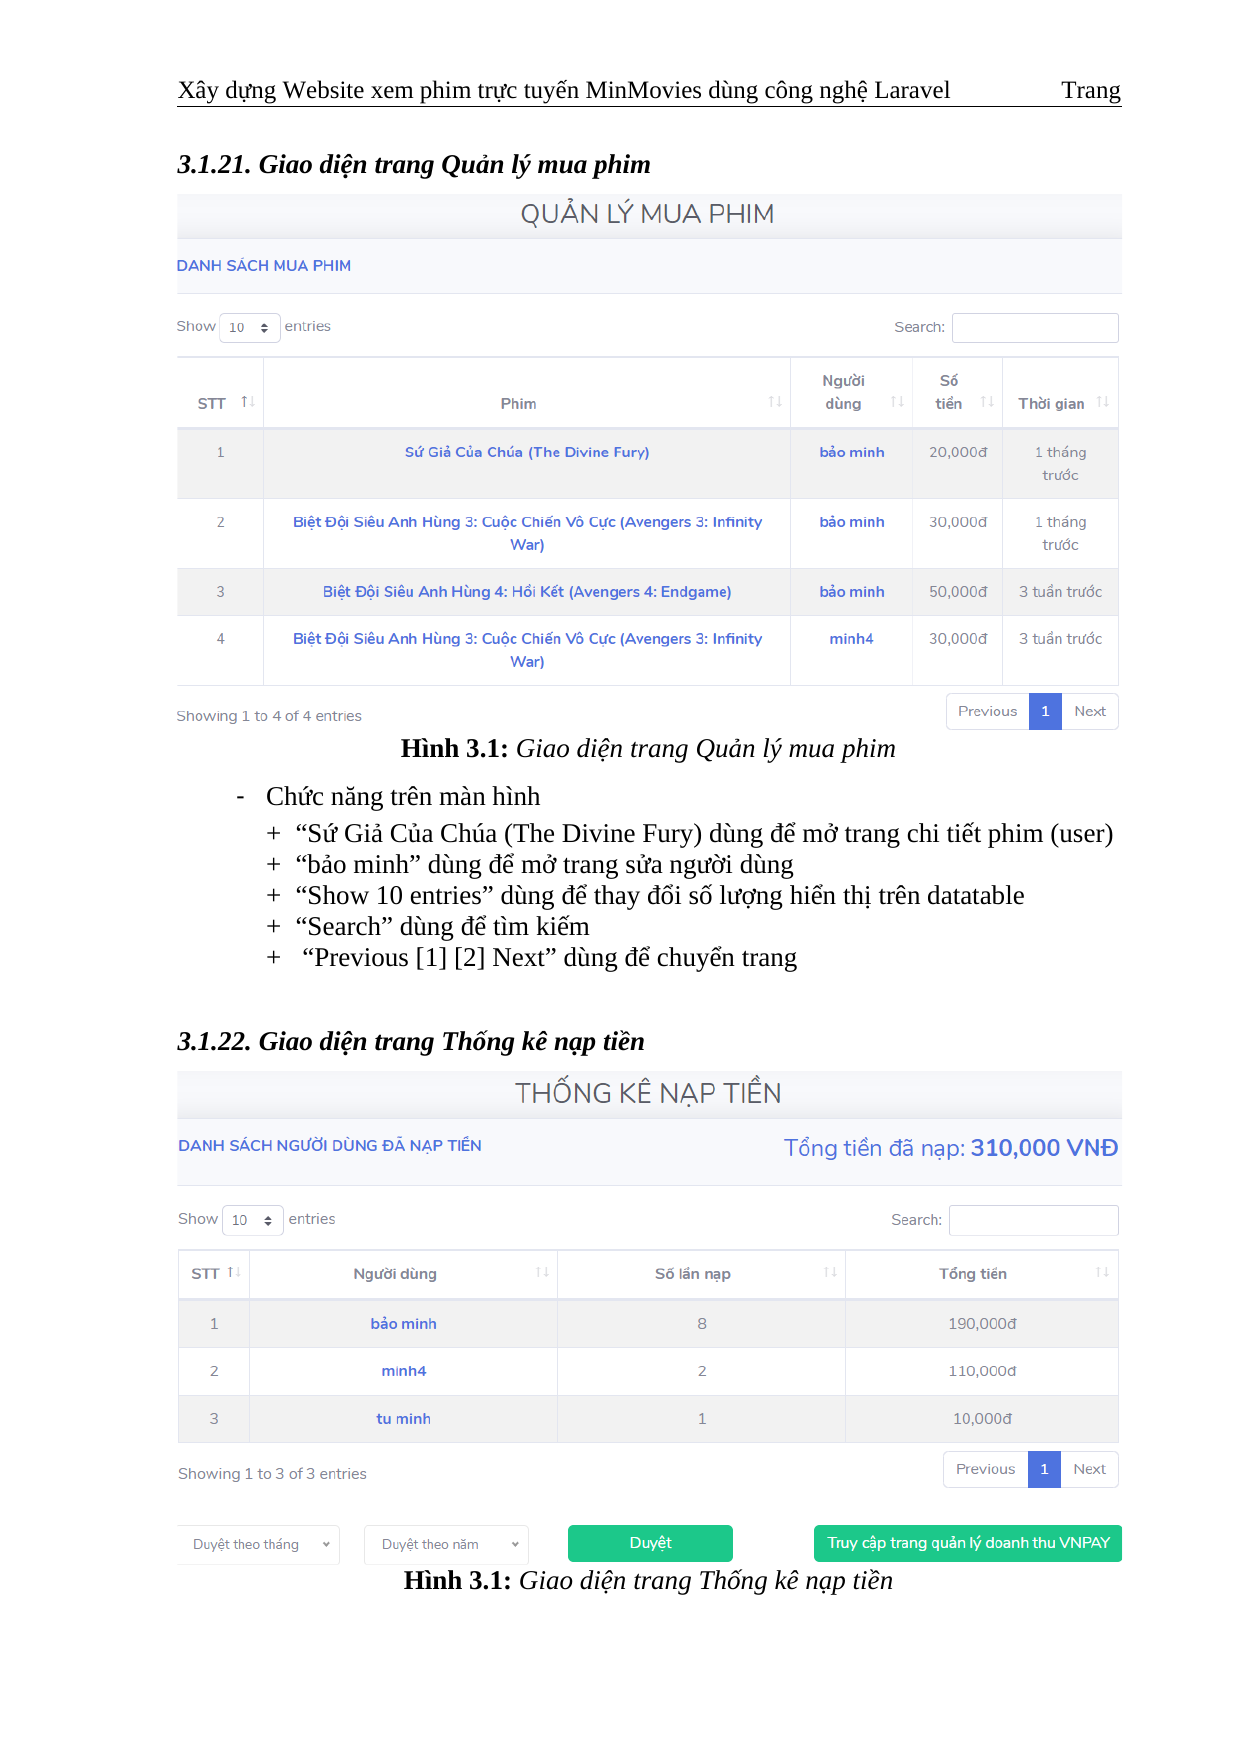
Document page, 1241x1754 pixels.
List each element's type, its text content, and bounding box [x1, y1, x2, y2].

text Giao diện trang Quản lý mua phim [177, 148, 1122, 179]
list “Previous [1] [2] Next” dùng để chuyển trang [266, 941, 1122, 972]
list Chức năng trên màn hình [236, 779, 1122, 812]
list “Sứ Giả Của Chúa (The Divine Fury) dùng để mở trang chi tiết phim (user) [266, 817, 1122, 848]
text Giao diện trang Thống kê nạp tiền [177, 1025, 1122, 1056]
picture [177, 1071, 1123, 1565]
picture [177, 194, 1123, 733]
list “bảo minh” dùng để mở trang sửa người dùng [266, 848, 1122, 879]
list “Show 10 entries” dùng để thay đổi số lượng hiển thị trên datatable [266, 879, 1122, 910]
text Giao diện trang Quản lý mua phim [177, 733, 1122, 763]
text Giao diện trang Thống kê nạp tiền [177, 1565, 1122, 1596]
list “Search” dùng để tìm kiếm [266, 910, 1122, 941]
